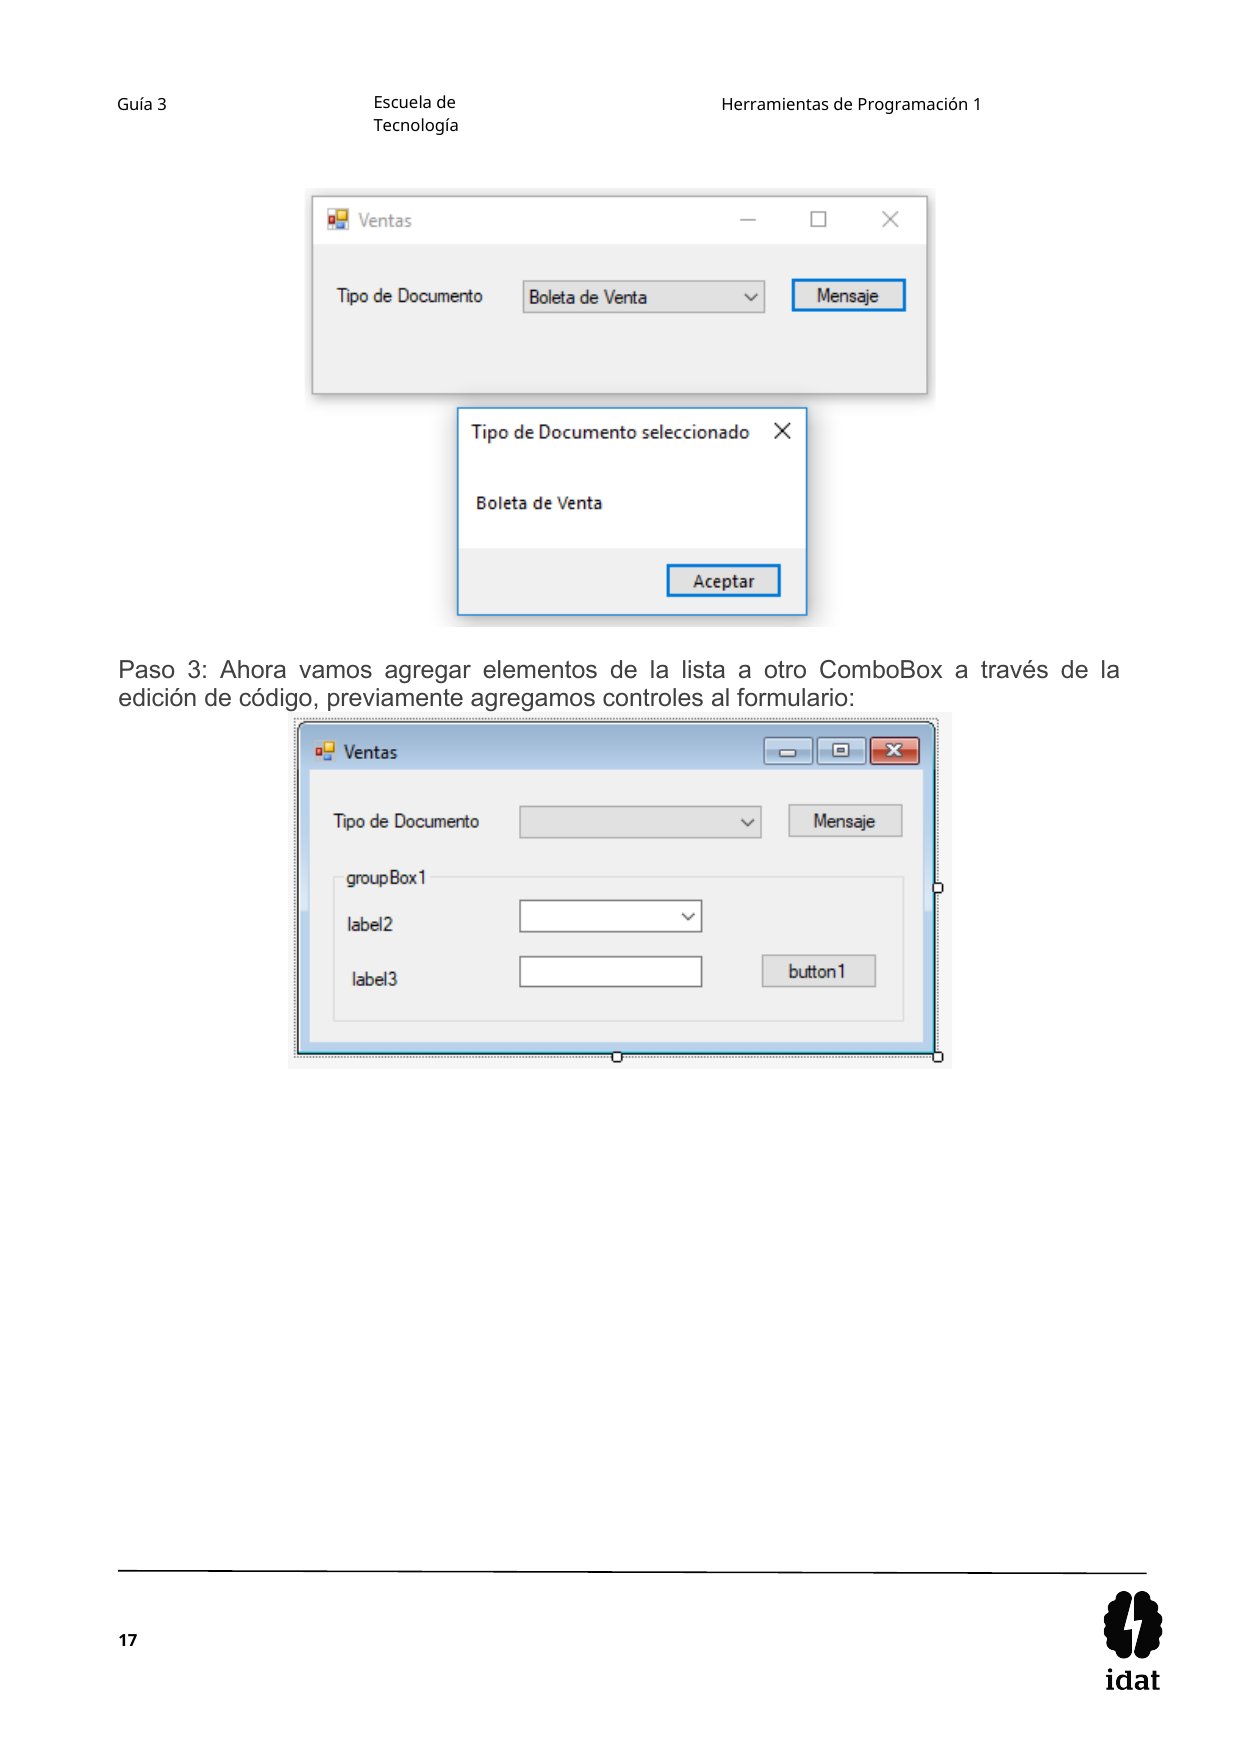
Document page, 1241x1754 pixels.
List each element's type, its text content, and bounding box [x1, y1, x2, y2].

picture [304, 188, 936, 627]
picture [288, 712, 953, 1069]
text Paso 3: Ahora vamos agregar elementos de la lista a otro ComboBox a través de la edición de código, previamente agregamos controles al formulario: [118, 655, 1122, 712]
picture [1103, 1591, 1163, 1690]
